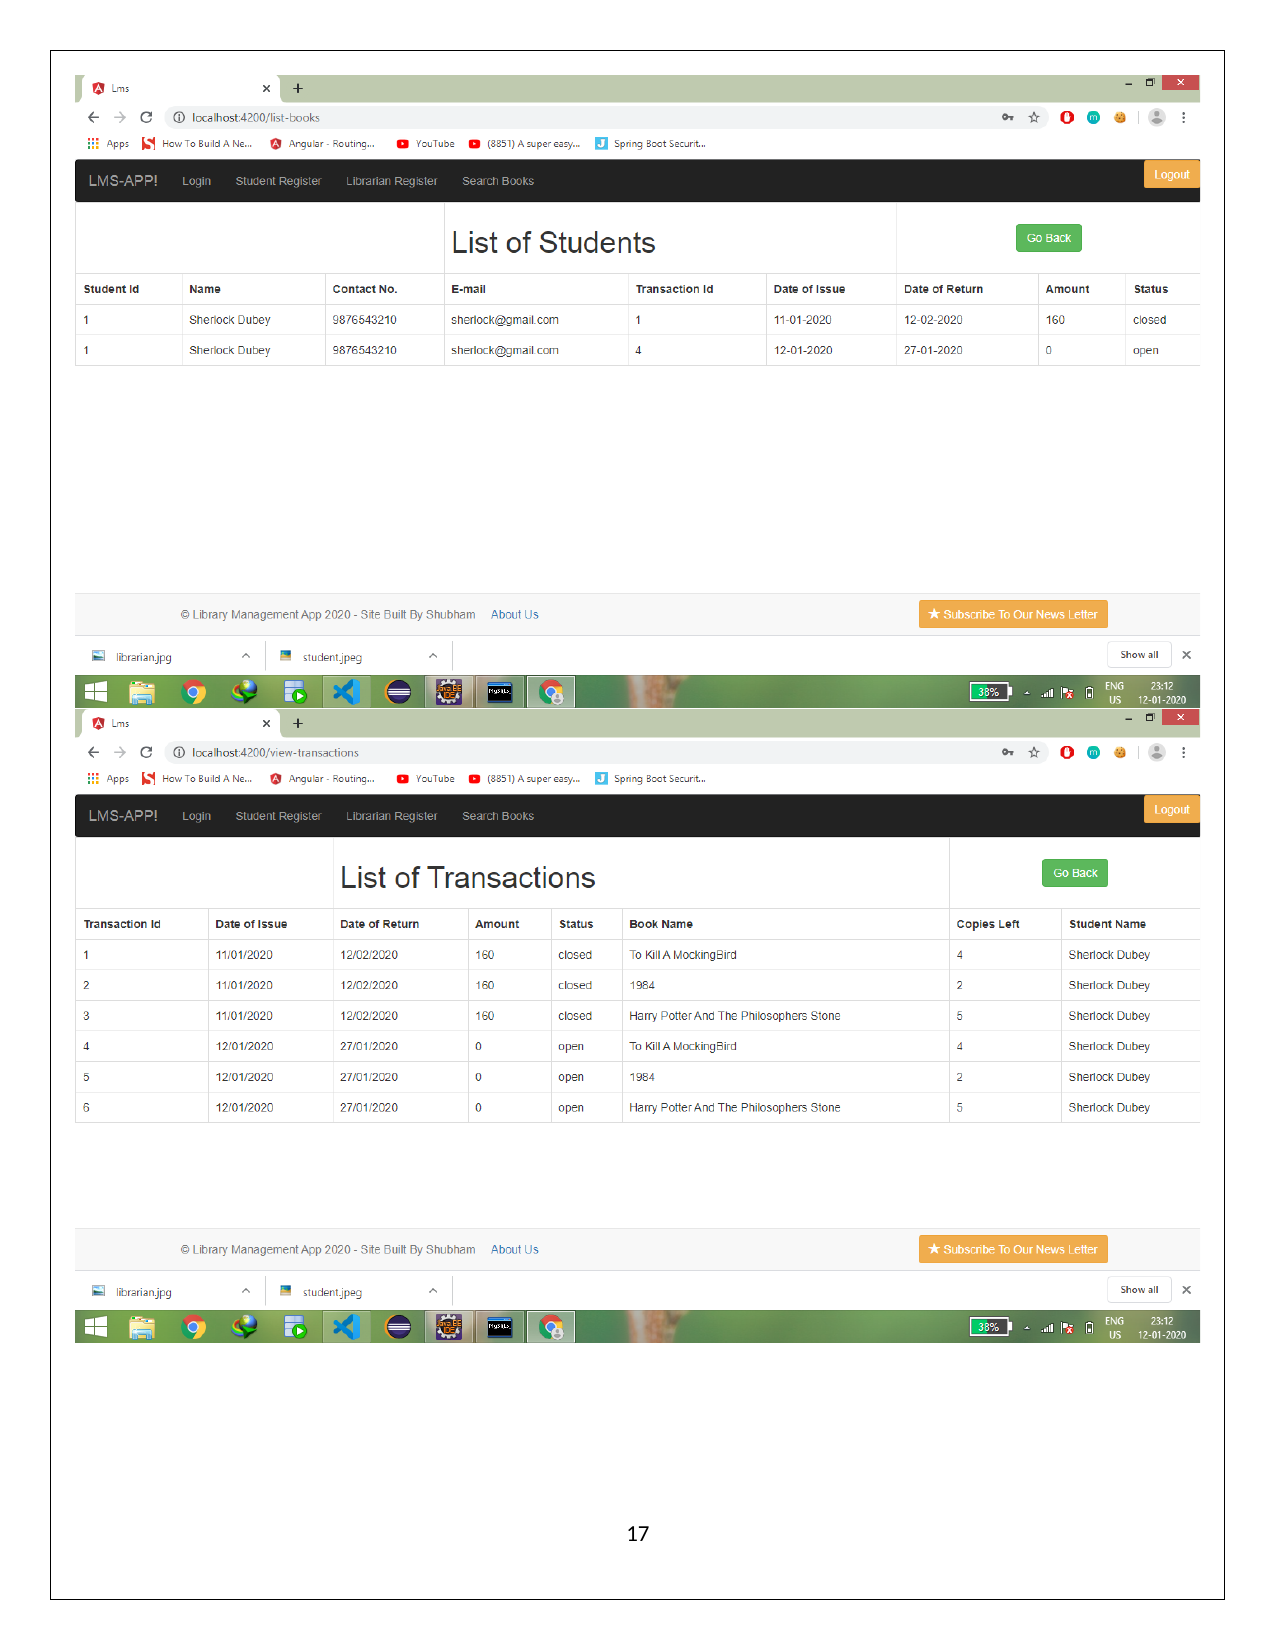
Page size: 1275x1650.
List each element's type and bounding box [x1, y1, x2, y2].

picture [75, 709, 1200, 1343]
picture [75, 75, 1200, 708]
